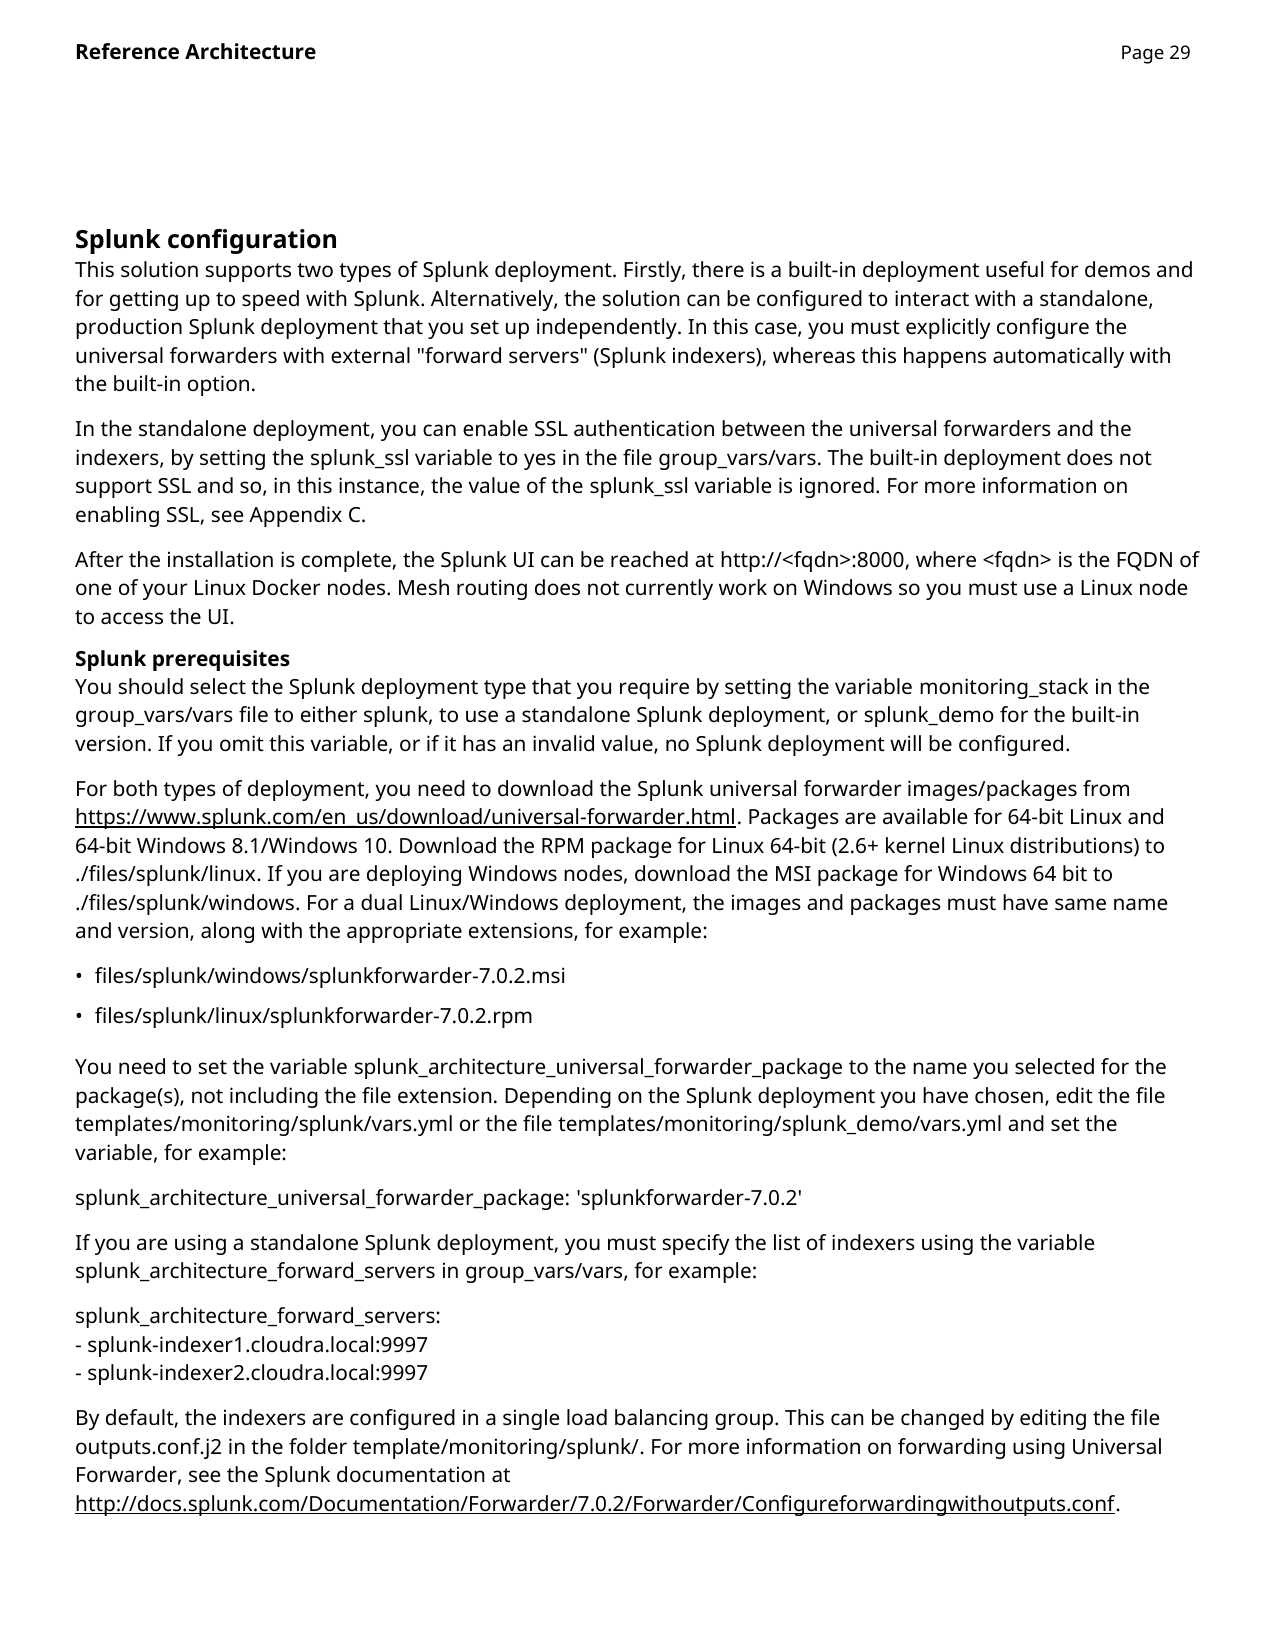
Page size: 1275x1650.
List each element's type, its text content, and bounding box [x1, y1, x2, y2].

text You need to set the variable splunk_architecture_universal_forwarder_package to the name you selected for the package(s), not including the file extension. Depending on the Splunk deployment you have chosen, edit the file templates/monitoring/splunk/vars.yml or the file templates/monitoring/splunk_demo/vars.yml and set the variable, for example: [75, 1052, 1200, 1166]
text In the standalone deployment, you can enable SSL authentication between the universal forwarders and the indexers, by setting the splunk_ssl variable to yes in the file group_vars/vars. The built-in deployment does not support SSL and so, in this instance, the value of the splunk_ssl variable is ignored. For more information on enabling SSL, see Appendix C. [75, 414, 1200, 528]
subtitle Splunk prerequisites [75, 647, 1200, 672]
text splunk_architecture_universal_forwarder_package: 'splunkforwarder-7.0.2' [75, 1183, 1200, 1211]
text You should select the Splunk deployment type that you require by setting the variable monitoring_stack in the group_vars/vars file to either splunk, to use a standalone Splunk deployment, or splunk_demo for the built-in version. If you omit this variable, or if it has an invalid value, no Splunk deployment will be configured. [75, 672, 1200, 757]
list files/splunk/windows/splunkforwarder-7.0.2.msi [75, 961, 1200, 989]
text After the installation is complete, the Splunk UI can be reached at http://<fqdn>:8000, where <fqdn> is the FQDN of one of your Linux Docker nodes. Mesh routing does not currently work on Windows so you must use a Linux node to access the UI. [75, 545, 1200, 630]
text This solution supports two types of Splunk deployment. Firstly, there is a built-in deployment useful for demos and for getting up to speed with Splunk. Alternatively, the solution can be configured to interact with a standalone, production Splunk deployment that you set up independently. In this case, you must explicitly configure the universal forwarders with external "forward servers" (Splunk indexers), whereas this happens automatically with the built-in option. [75, 256, 1200, 398]
text files/splunk/linux/splunkforwarder-7.0.2.rpm [75, 1002, 1200, 1030]
text For both types of deployment, you need to download the Splunk universal forwarder images/packages from https://www.splunk.com/en_us/download/universal-forwarder.html. Packages are available for 64-bit Linux and 64-bit Windows 8.1/Windows 10. Download the RPM package for Linux 64-bit (2.6+ kernel Linux distributions) to ./files/splunk/linux. If you are deploying Windows nodes, download the MSI package for Windows 64 bit to ./files/splunk/windows. For a dual Linux/Windows deployment, the images and packages must have same name and version, along with the appropriate extensions, for example: [75, 774, 1200, 944]
subtitle Splunk configuration [75, 222, 1200, 256]
text splunk_architecture_forward_servers: - splunk-indexer1.cloudra.local:9997 - splunk-indexer2.cloudra.local:9997 [75, 1302, 1200, 1387]
text By default, the indexers are configured in a single load balancing group. This can be changed by editing the file outputs.conf.j2 in the folder template/monitoring/splunk/. For more information on forwarding using Universal Forwarder, see the Splunk documentation at http://docs.splunk.com/Documentation/Forwarder/7.0.2/Forwarder/Configureforwardingwithoutputs.conf. [75, 1403, 1200, 1517]
text If you are using a standalone Splunk deployment, you must specify the list of indexers using the variable splunk_architecture_forward_servers in group_vars/vars, for example: [75, 1228, 1200, 1285]
